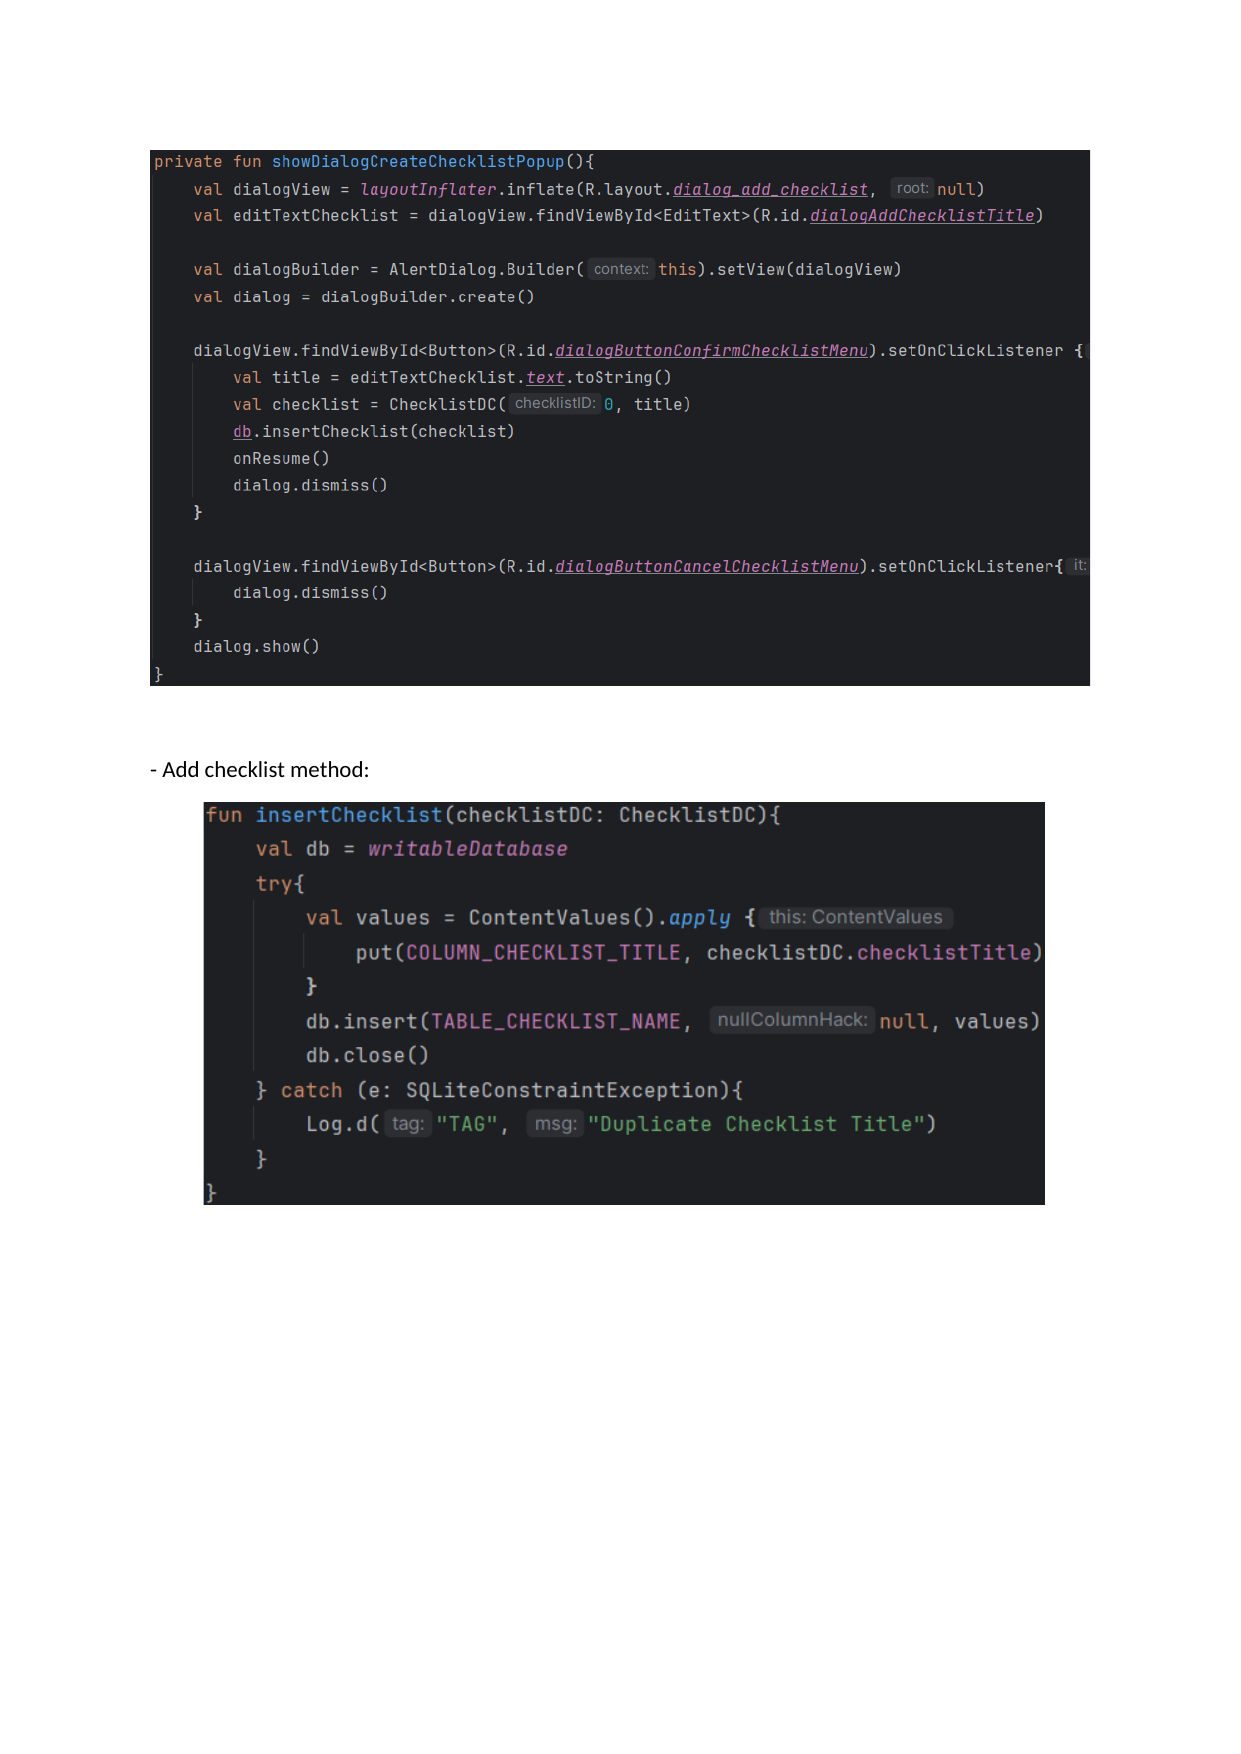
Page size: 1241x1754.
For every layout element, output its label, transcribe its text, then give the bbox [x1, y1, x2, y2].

picture [150, 150, 1091, 686]
text - Add checklist method: [150, 755, 1090, 783]
picture [203, 802, 1045, 1205]
